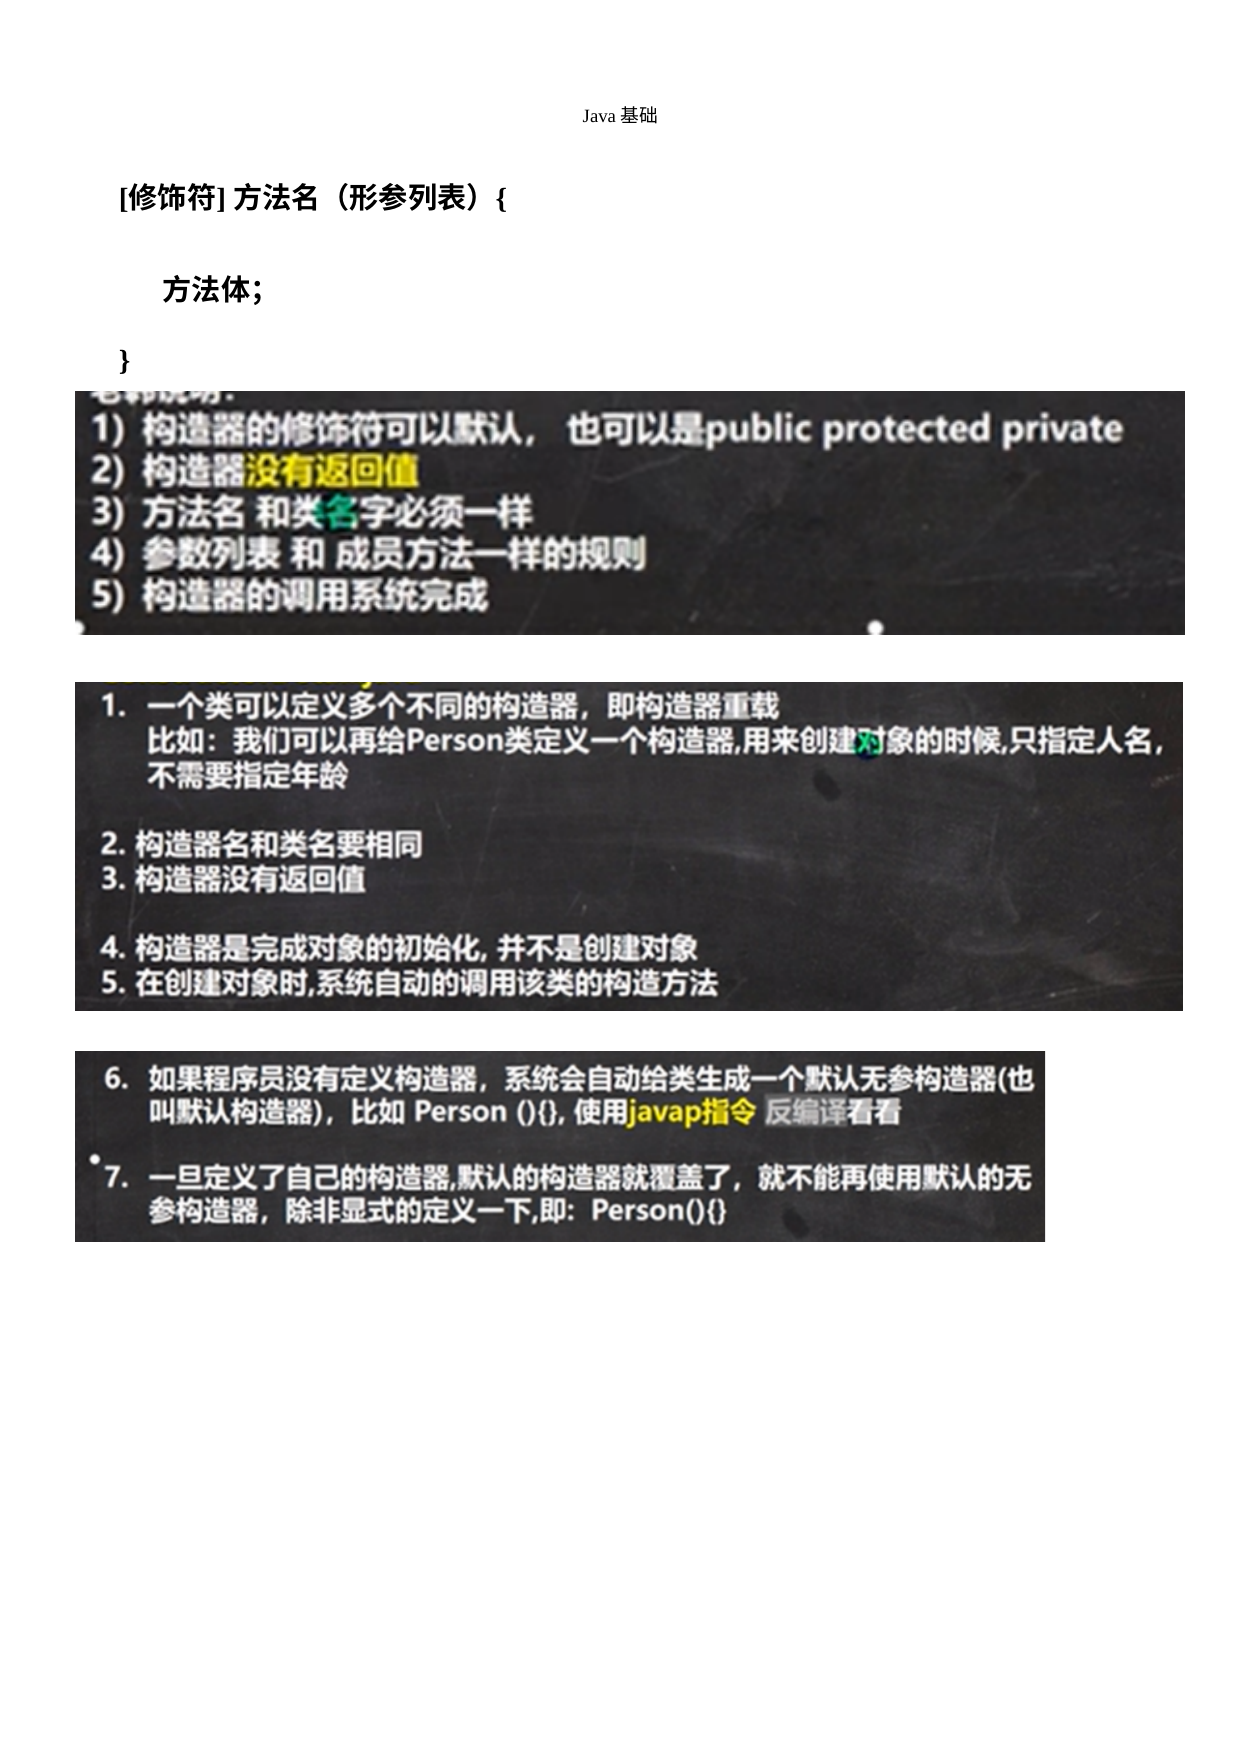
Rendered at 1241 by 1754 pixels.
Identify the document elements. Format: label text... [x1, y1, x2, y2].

text [修饰符] 方法名（形参列表）{ [75, 156, 1165, 235]
text } [75, 339, 1165, 379]
picture [75, 1051, 1046, 1242]
picture [75, 682, 1183, 1011]
text 方法体； [75, 248, 1165, 327]
picture [75, 391, 1185, 635]
